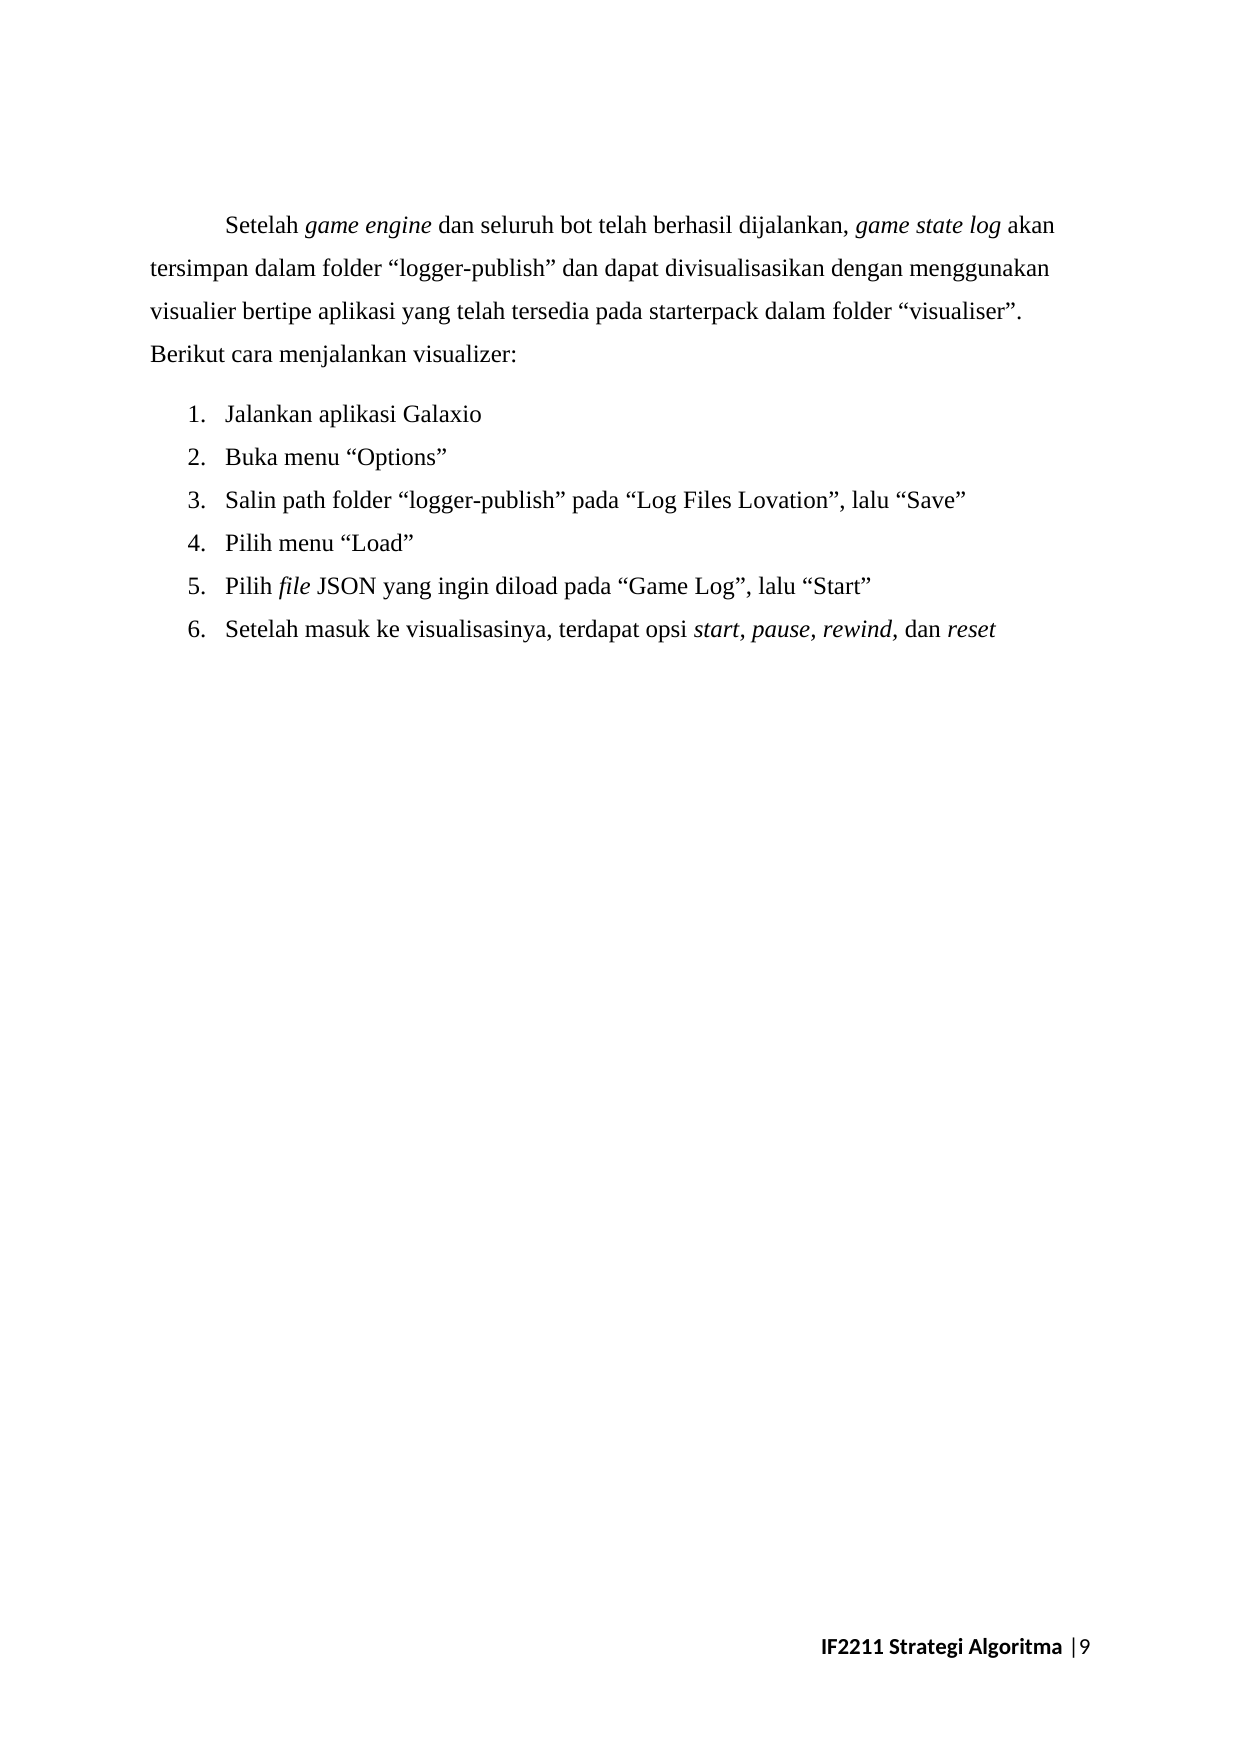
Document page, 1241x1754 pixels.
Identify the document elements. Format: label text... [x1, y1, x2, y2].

list Salin path folder “logger-publish” pada “Log Files Lovation”, lalu “Save” [187, 485, 1090, 514]
list Pilih file JSON yang ingin diload pada “Game Log”, lalu “Start” [187, 571, 1090, 600]
list Pilih menu “Load” [187, 528, 1090, 557]
text Setelah game engine dan seluruh bot telah berhasil dijalankan, game state log akan tersimpan dalam folder “logger-publish” dan dapat divisualisasikan dengan menggunakan visualier bertipe aplikasi yang telah tersedia pada starterpack dalam folder “visualiser”. Berikut cara menjalankan visualizer: [150, 210, 1090, 368]
list Setelah masuk ke visualisasinya, terdapat opsi start, pause, rewind, dan reset [187, 614, 1090, 643]
list Buka menu “Options” [187, 442, 1090, 471]
list Jalankan aplikasi Galaxio [187, 399, 1090, 428]
